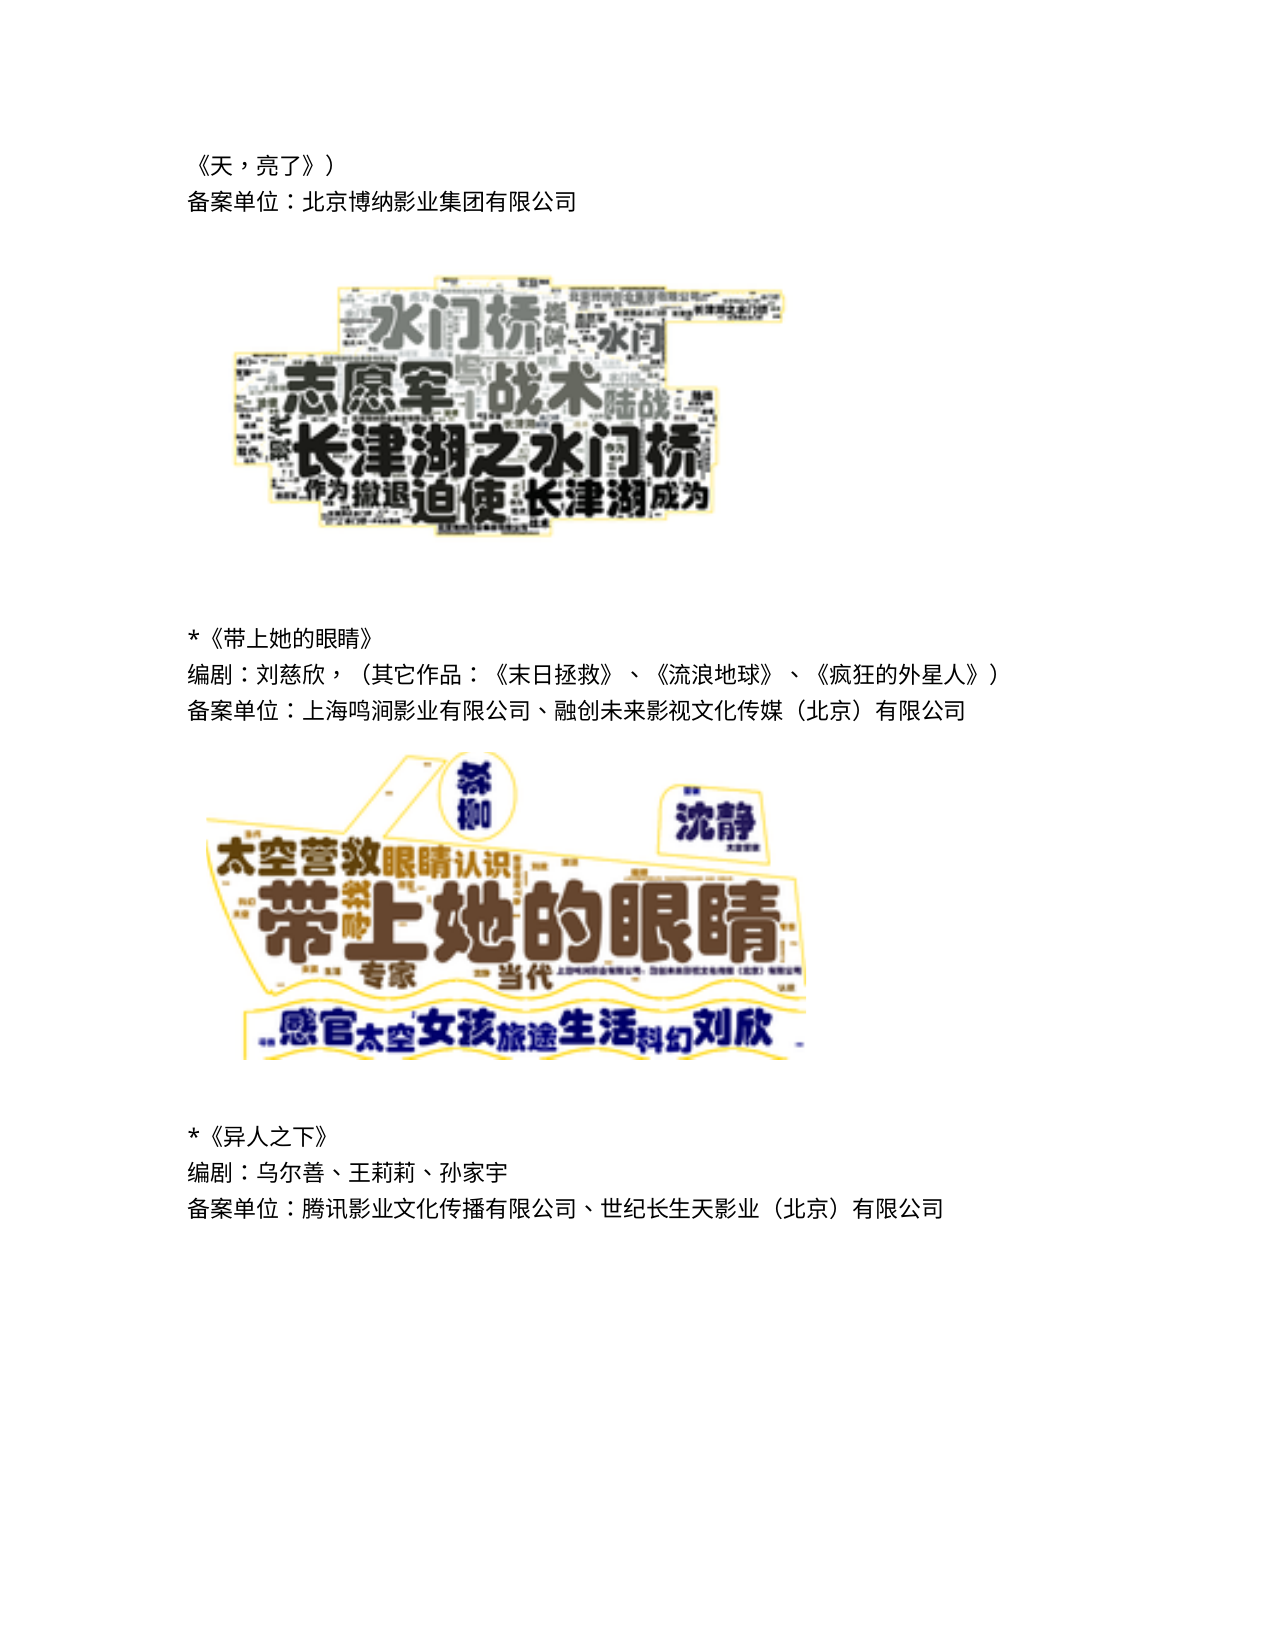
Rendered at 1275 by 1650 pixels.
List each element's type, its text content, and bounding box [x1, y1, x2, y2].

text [187, 150, 1087, 217]
text *《异人之下》 编剧：乌尔善、王莉莉、孙家宇 备案单位：腾讯影业文化传播有限公司、世纪长生天影业（北京）有限公司 [187, 1085, 1087, 1224]
text *《带上她的眼睛》 编剧：刘慈欣，（其它作品：《末日拯救》、《流浪地球》、《疯狂的外星人》） 备案单位：上海鸣涧影业有限公司、融创未来影视文化传媒（北京）有限公司 [187, 587, 1087, 726]
picture [206, 242, 807, 562]
picture [206, 752, 807, 1060]
